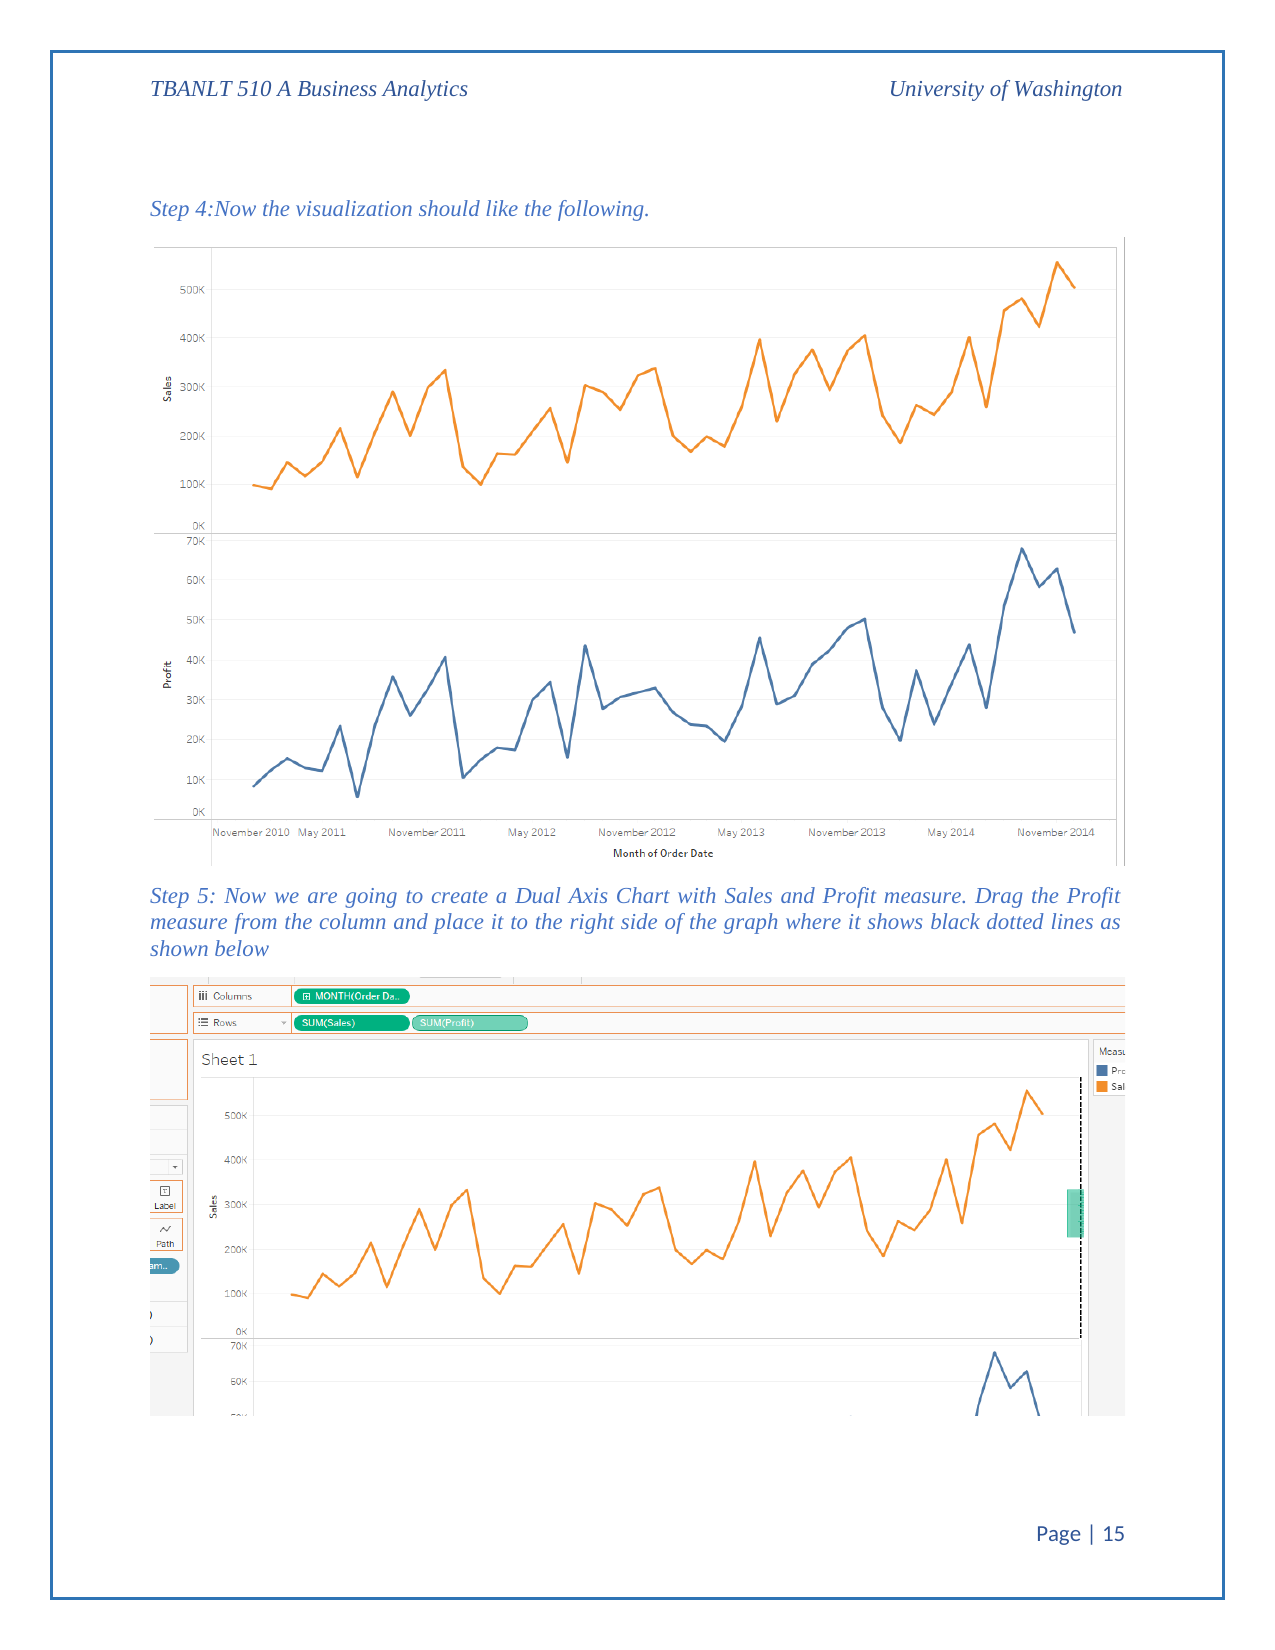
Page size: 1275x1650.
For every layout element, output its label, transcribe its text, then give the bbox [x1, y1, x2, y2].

text Step 5: Now we are going to create a Dual Axis Chart with Sales and Profit measure. Drag the Profit measure from the column and place it to the right side of the graph where it shows black dotted lines as shown below [150, 882, 1125, 961]
picture [150, 237, 1125, 866]
picture [150, 977, 1125, 1416]
text Step 4:Now the visualization should like the following. [150, 195, 1125, 221]
